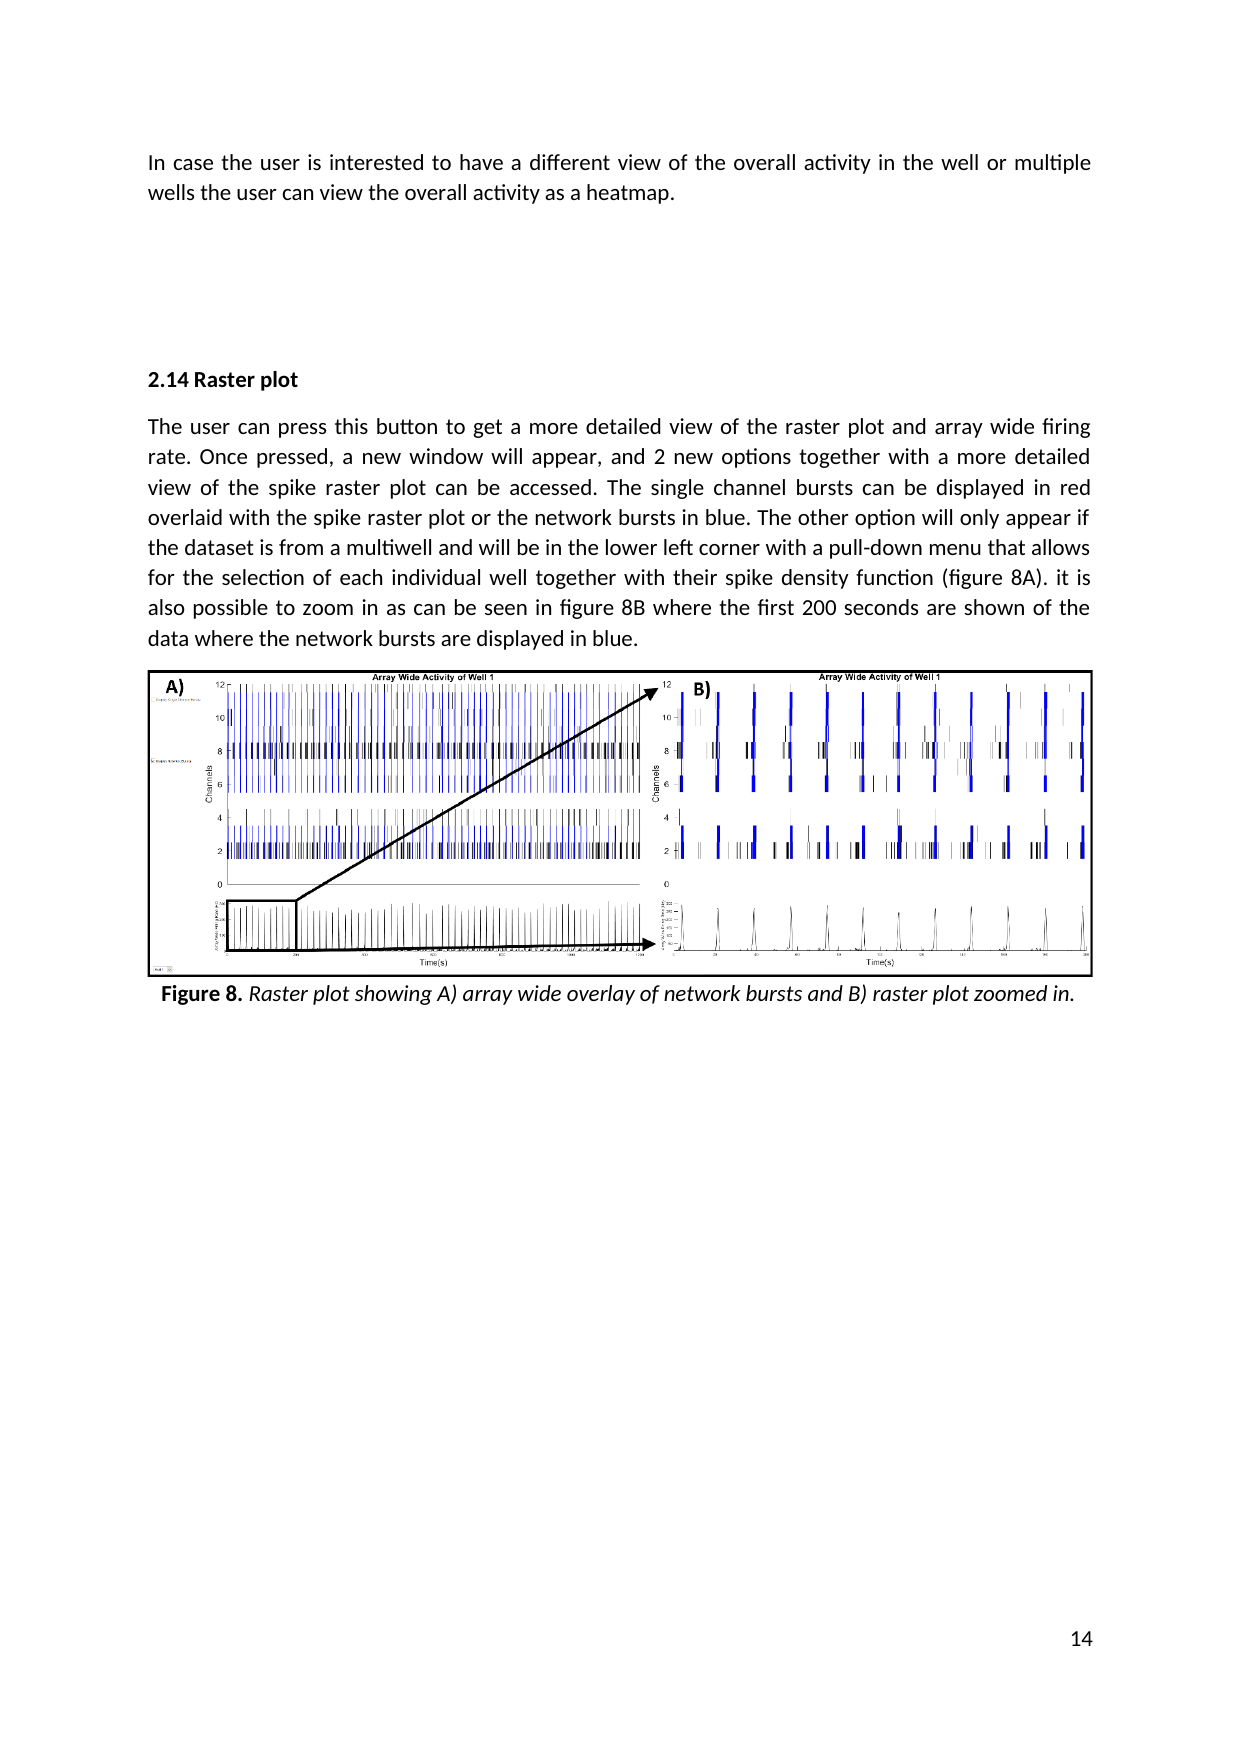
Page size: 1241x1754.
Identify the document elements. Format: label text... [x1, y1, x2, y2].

picture [147, 670, 1093, 977]
text Figure 8. Raster plot showing A) array wide overlay of network bursts and B) raster plot zoomed in. [148, 977, 1093, 1007]
text In case the user is interested to have a different view of the overall activity in the well or multiple wells the user can view the overall activity as a heatmap. [148, 148, 1093, 206]
text 2.14 Raster plot [148, 365, 1093, 393]
text The user can press this button to get a more detailed view of the raster plot and array wide firing rate. Once pressed, a new window will appear, and 2 new options together with a more detailed view of the spike raster plot can be accessed. The single channel bursts can be displayed in red overlaid with the spike raster plot or the network bursts in blue. The other option will only appear if the dataset is from a multiwell and will be in the lower left corner with a pull-down menu that allows for the selection of each individual well together with their spike density function (figure 8A). it is also possible to zoom in as can be seen in figure 8B where the first 200 seconds are shown of the data where the network bursts are displayed in blue. [148, 412, 1093, 652]
